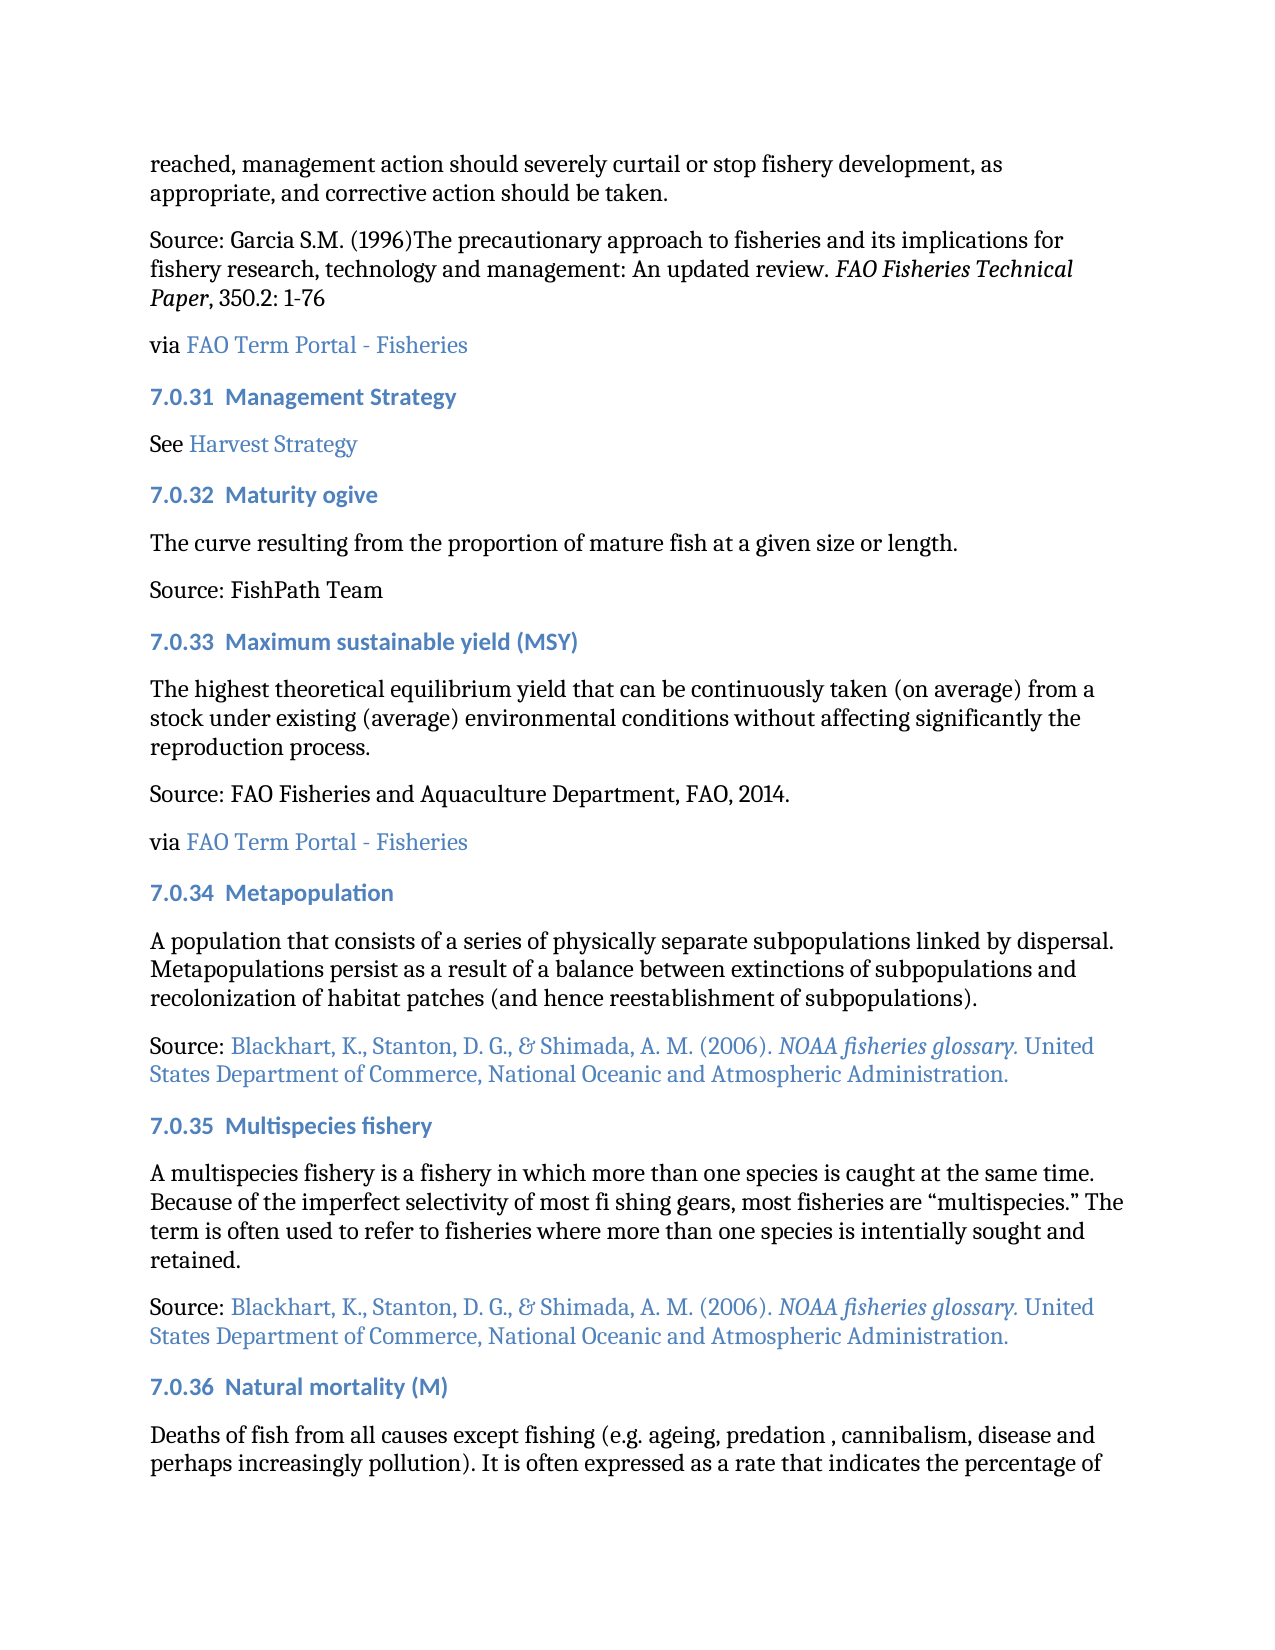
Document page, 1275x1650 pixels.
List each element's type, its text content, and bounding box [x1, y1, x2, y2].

subtitle 7.0.34 Metapopulation [150, 877, 1125, 908]
text Source: FAO Fisheries and Aquaculture Department, FAO, 2014. [150, 780, 1125, 809]
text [150, 1421, 1125, 1478]
text Source: Blackhart, K., Stanton, D. G., & Shimada, A. M. (2006). NOAA fisheries glossary. United States Department of Commerce, National Oceanic and Atmospheric Administration. [150, 1032, 1125, 1089]
subtitle 7.0.36 Natural mortality (M) [150, 1371, 1125, 1402]
text via FAO Term Portal - Fisheries [150, 331, 1125, 360]
text A multispecies fishery is a fishery in which more than one species is caught at the same time. Because of the imperfect selectivity of most fi shing gears, most fisheries are “multispecies.” The term is often used to refer to fisheries where more than one species is intentially sought and retained. [150, 1159, 1125, 1274]
subtitle 7.0.32 Maturity ogive [150, 480, 1125, 510]
text Source: FishPath Team [150, 576, 1125, 605]
subtitle 7.0.35 Multispecies fishery [150, 1110, 1125, 1141]
text A population that consists of a series of physically separate subpopulations linked by dispersal. Metapopulations persist as a result of a balance between extinctions of subpopulations and recolonization of habitat patches (and hence reestablishment of subpopulations). [150, 927, 1125, 1013]
text See Harvest Strategy [150, 430, 1125, 459]
text The highest theoretical equilibrium yield that can be continuously taken (on average) from a stock under existing (average) environmental conditions without affecting significantly the reproduction process. [150, 675, 1125, 762]
text The curve resulting from the proportion of mature fish at a given size or length. [150, 529, 1125, 558]
text Source: Blackhart, K., Stanton, D. G., & Shimada, A. M. (2006). NOAA fisheries glossary. United States Department of Commerce, National Oceanic and Atmospheric Administration. [150, 1293, 1125, 1351]
text via FAO Term Portal - Fisheries [150, 828, 1125, 857]
subtitle 7.0.33 Maximum sustainable yield (MSY) [150, 626, 1125, 657]
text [150, 150, 1125, 207]
text Source: Garcia S.M. (1996)The precautionary approach to fisheries and its implications for fishery research, technology and management: An updated review. FAO Fisheries Technical Paper, 350.2: 1-76 [150, 226, 1125, 312]
subtitle 7.0.31 Management Strategy [150, 381, 1125, 411]
